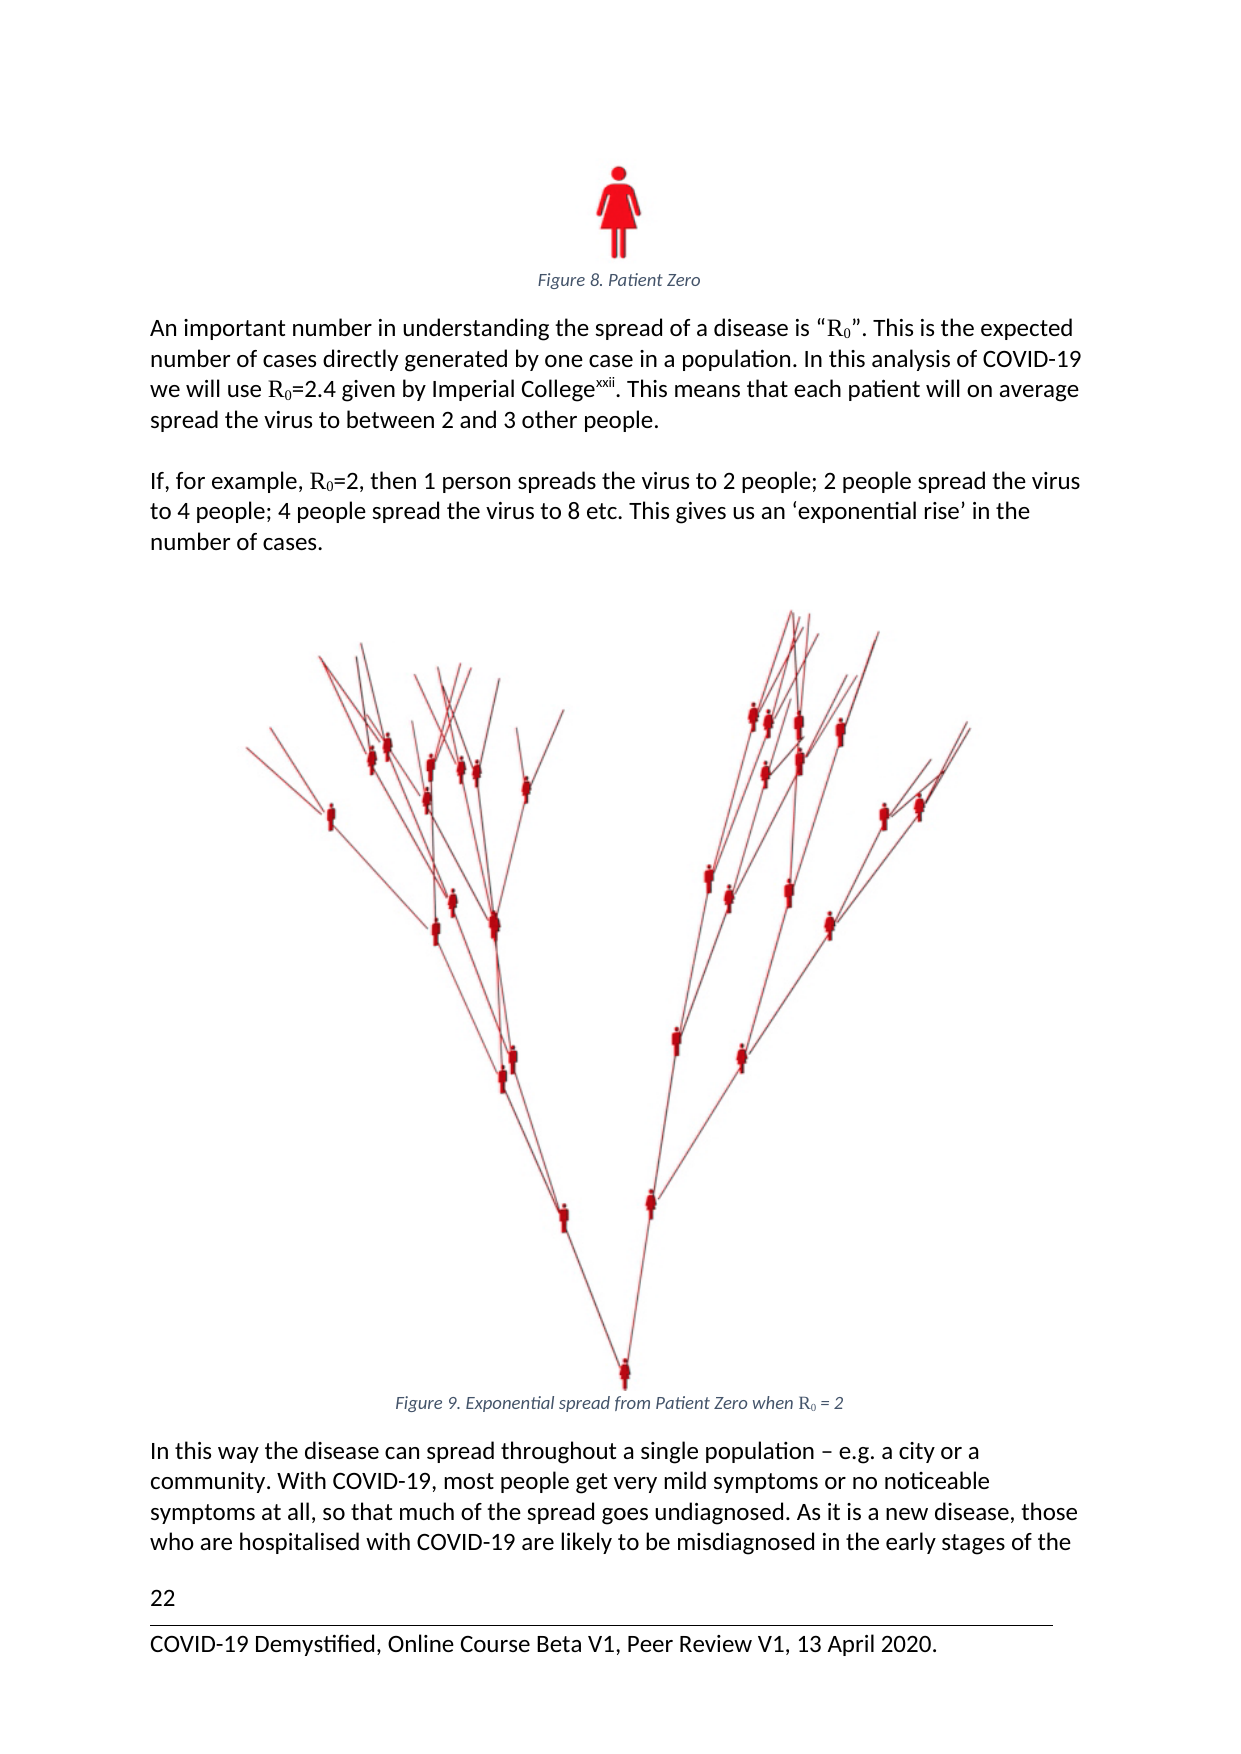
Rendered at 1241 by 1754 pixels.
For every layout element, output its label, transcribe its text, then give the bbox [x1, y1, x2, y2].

picture [150, 556, 1090, 1391]
picture [566, 150, 674, 269]
text If, for example, R0=2, then 1 person spreads the virus to 2 people; 2 people spread the virus to 4 people; 4 people spread the virus to 8 etc. This gives us an ‘exponential rise’ in the number of cases. [150, 465, 1090, 556]
text An important number in understanding the spread of a disease is “R0”. This is the expected number of cases directly generated by one case in a population. In this analysis of COVID-19 we will use R0=2.4 given by Imperial College. This means that each patient will on average spread the virus to between 2 and 3 other people. [150, 312, 1090, 434]
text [150, 1435, 1090, 1557]
